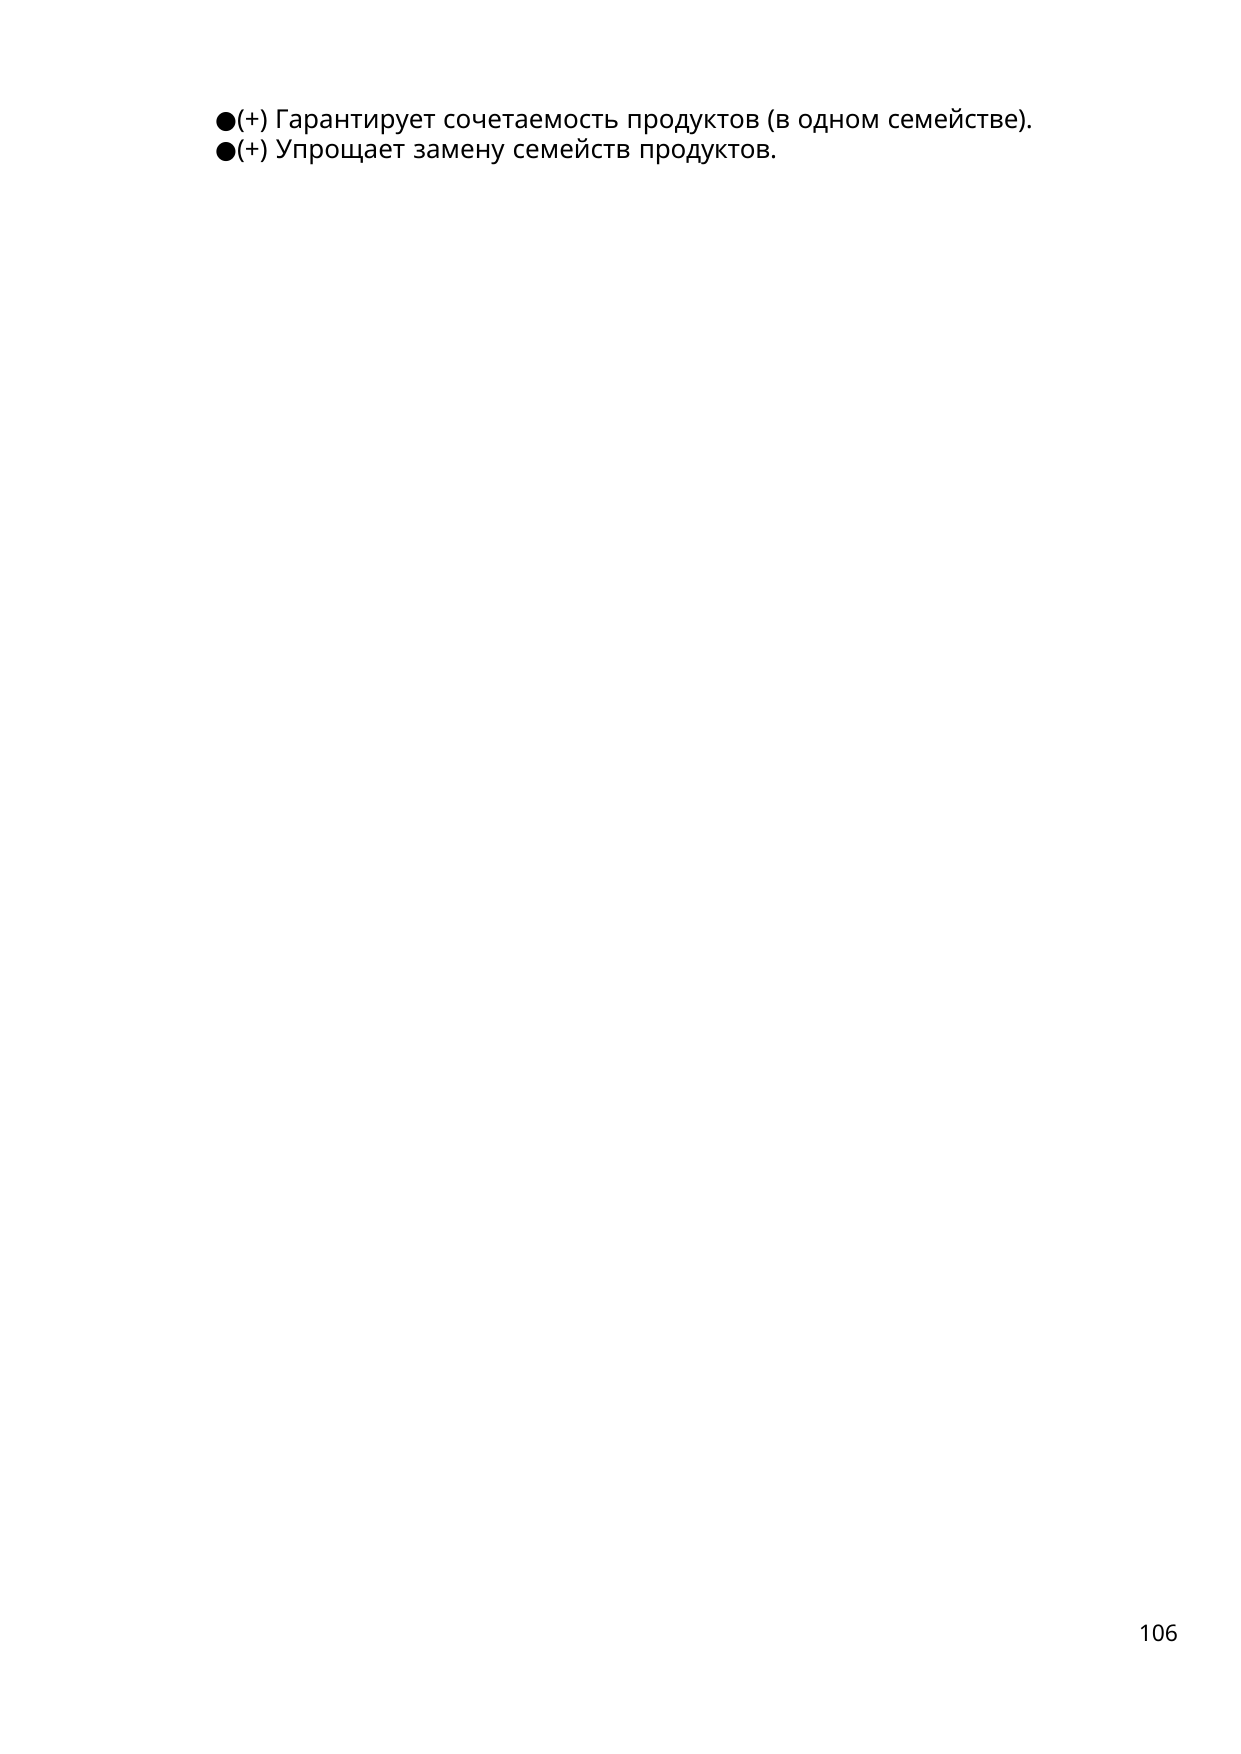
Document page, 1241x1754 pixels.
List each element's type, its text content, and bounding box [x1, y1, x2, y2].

list (+) Упрощает замену семейств продуктов. [215, 134, 1178, 165]
list (+) Гарантирует сочетаемость продуктов (в одном семействе). [215, 104, 1178, 134]
